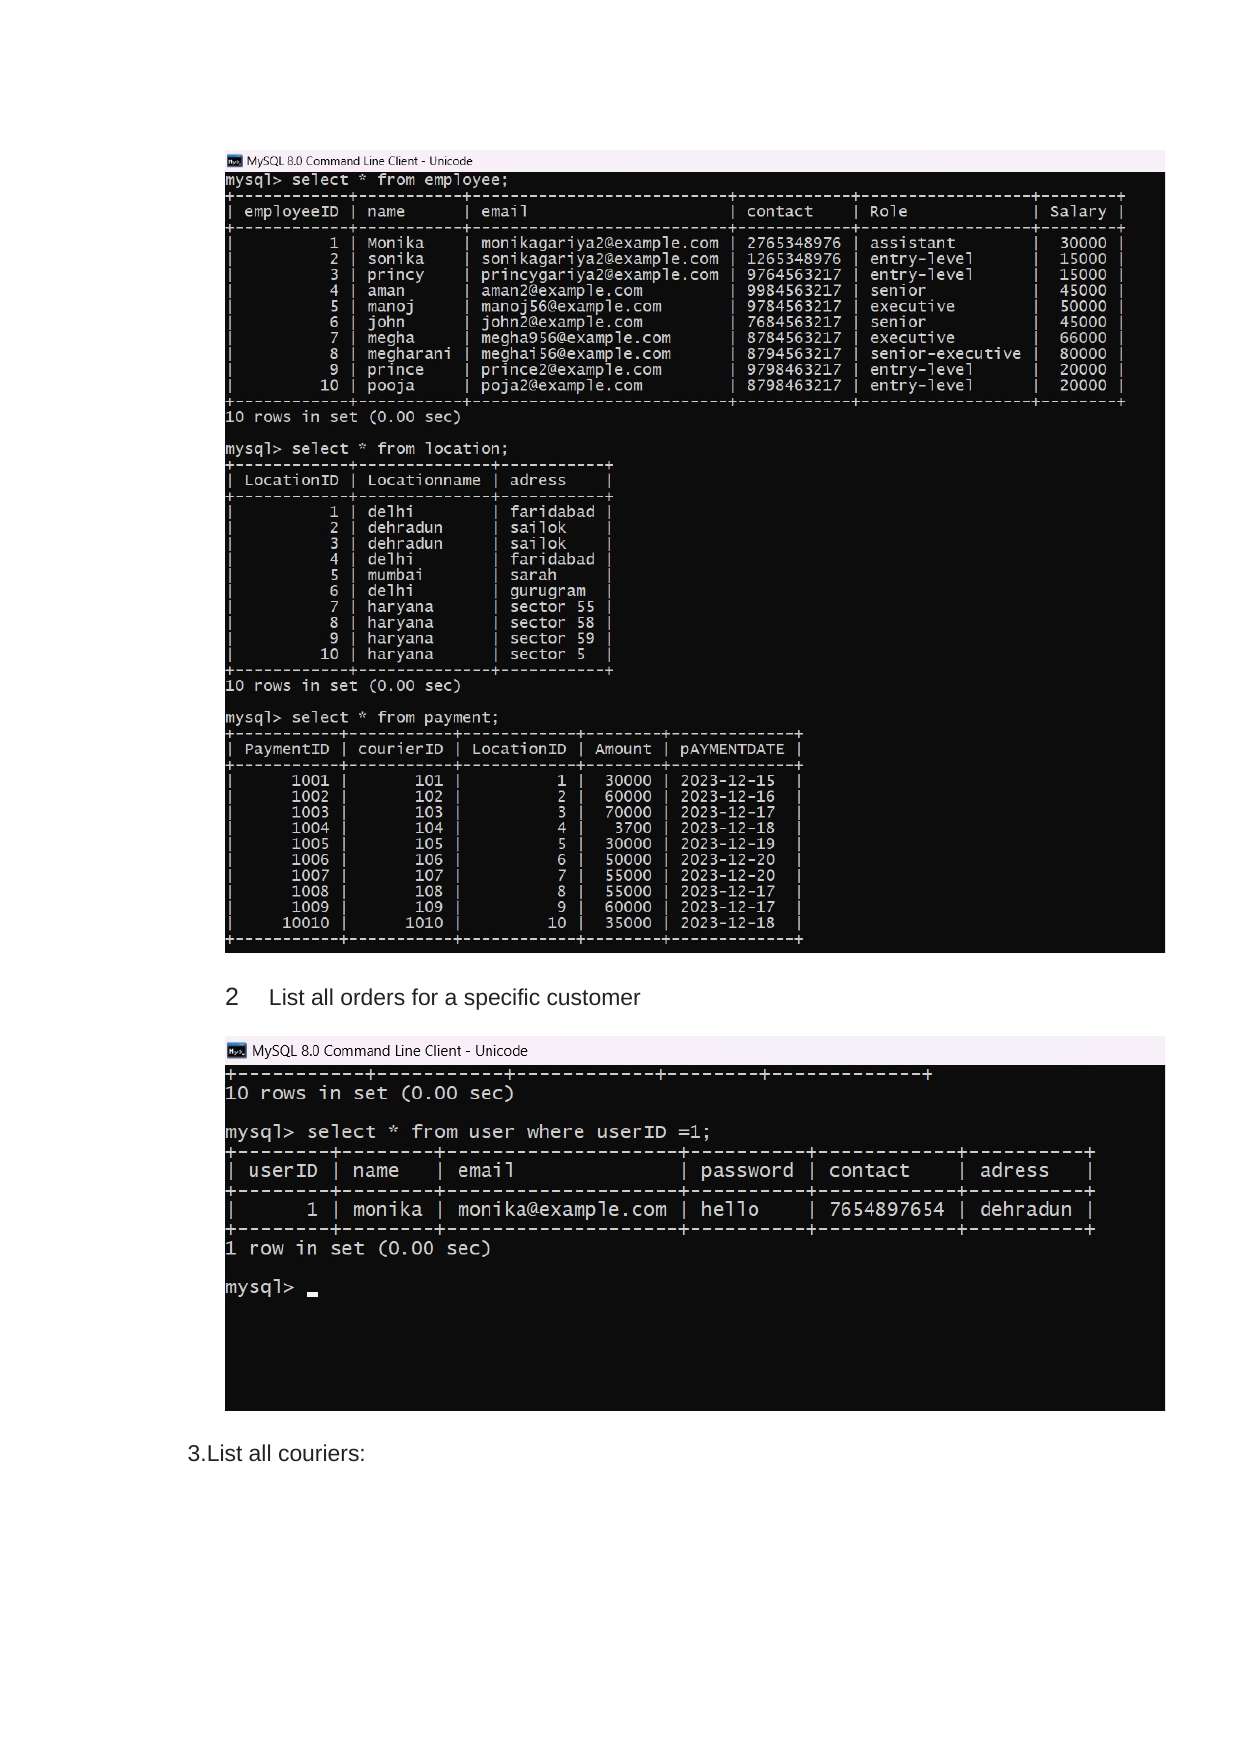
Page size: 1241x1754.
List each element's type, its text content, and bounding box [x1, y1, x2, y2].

picture [225, 1036, 1166, 1411]
list List all orders for a specific customer [225, 982, 1090, 1010]
text 3.List all couriers: [187, 1439, 1090, 1466]
picture [225, 150, 1166, 953]
